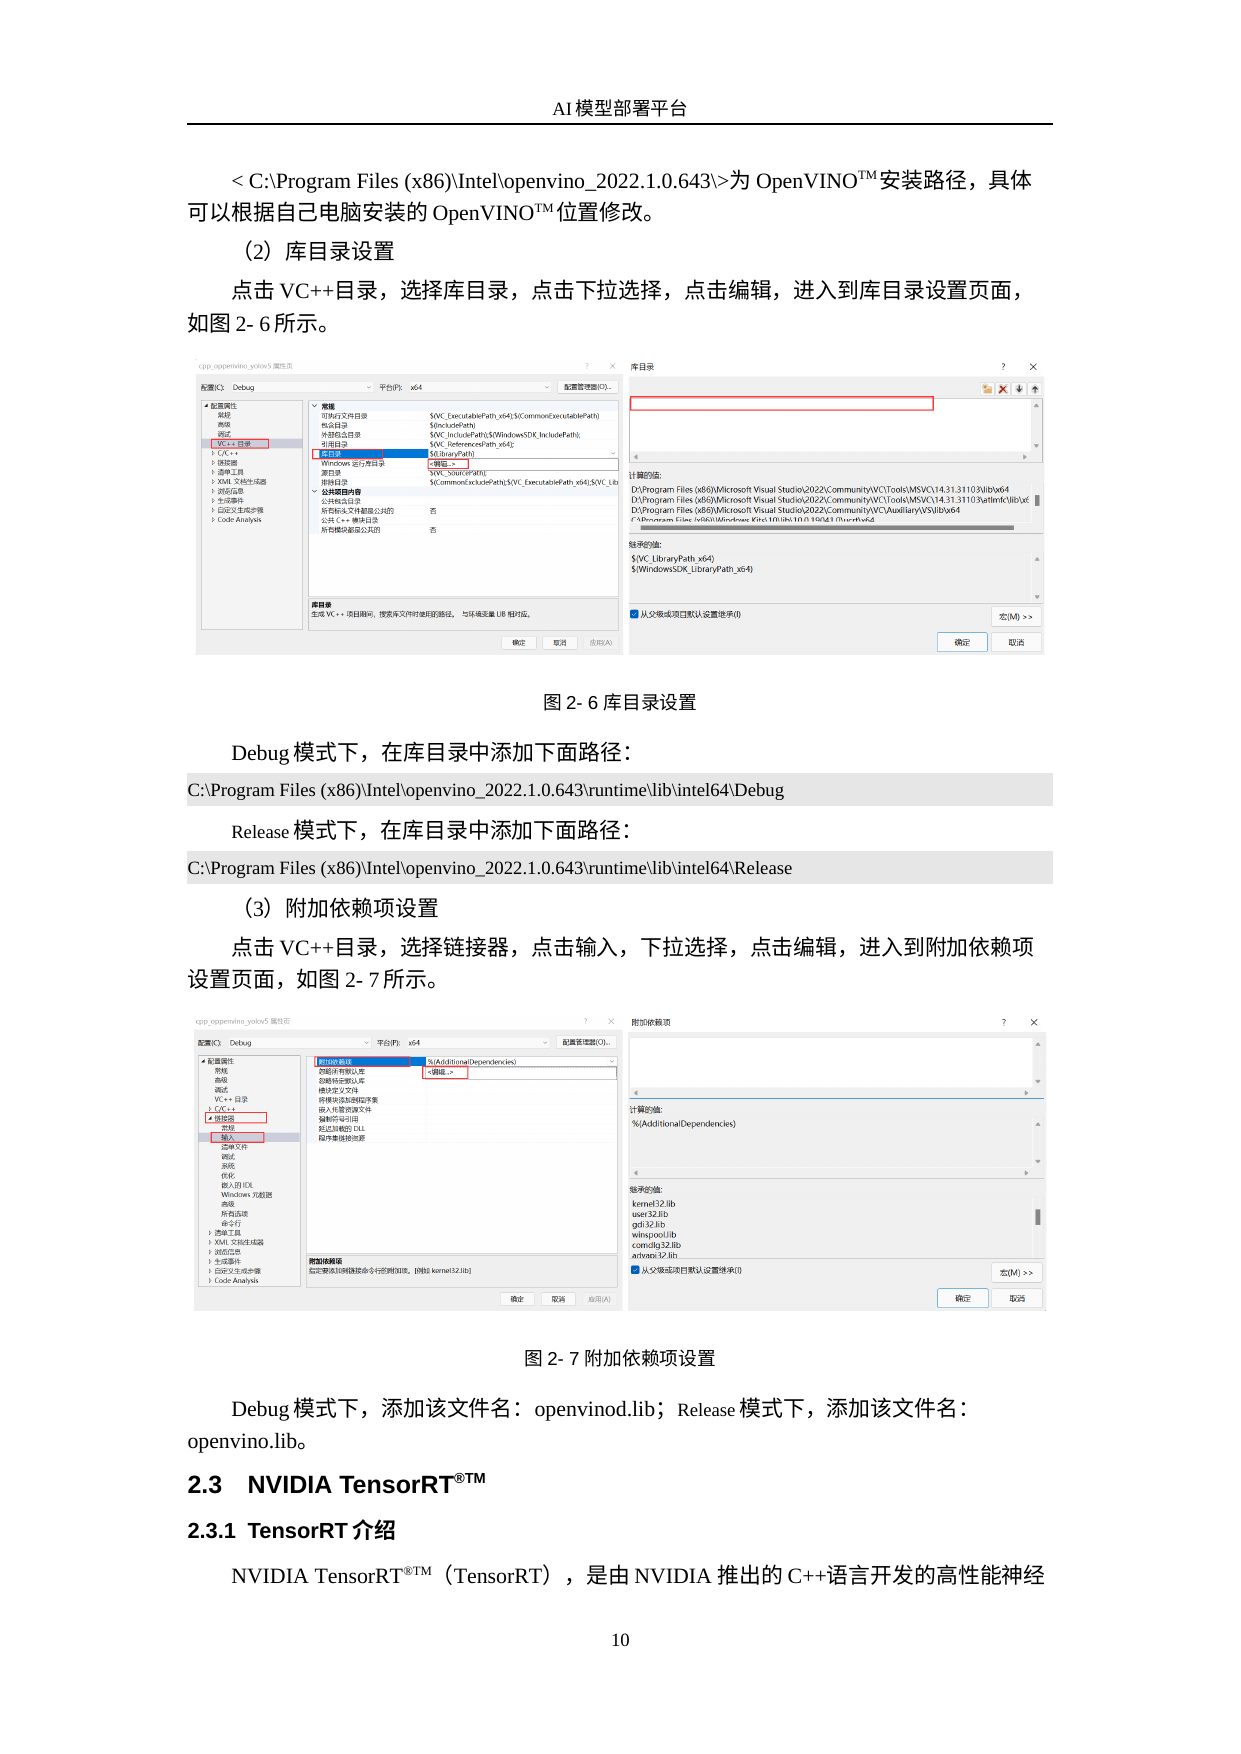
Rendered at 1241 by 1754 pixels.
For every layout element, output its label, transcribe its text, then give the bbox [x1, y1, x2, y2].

text 点击VC++目录，选择链接器，点击输入，下拉选择，点击编辑，进入到附加依赖项设置页面，如图2- 7所示。 [187, 929, 1053, 994]
picture [628, 1015, 1047, 1311]
text C:\Program Files (x86)\Intel\openvino_2022.1.0.643\runtime\lib\intel64\Release [187, 851, 1053, 884]
picture [193, 1015, 623, 1311]
text C:\Program Files (x86)\Intel\openvino_2022.1.0.643\runtime\lib\intel64\Debug [187, 773, 1053, 806]
text 点击VC++目录，选择库目录，点击下拉选择，点击编辑，进入到库目录设置页面，如图2- 6所示。 [187, 273, 1053, 338]
text < C:\Program Files (x86)\Intel\openvino_2022.1.0.643\>为OpenVINOTM安装路径，具体可以根据自己电脑安装的OpenVINOTM位置修改。 [187, 162, 1053, 227]
picture [195, 359, 624, 655]
text 图2- 7 附加依赖项设置 [187, 1341, 1053, 1374]
text 图2- 6 库目录设置 [187, 685, 1053, 718]
text （2）库目录设置 [187, 234, 1053, 266]
text （3）附加依赖项设置 [187, 890, 1053, 923]
picture [628, 359, 1045, 655]
text Debug模式下，添加该文件名：openvinod.lib；Release模式下，添加该文件名：openvino.lib。 [187, 1391, 1053, 1456]
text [187, 1558, 1053, 1591]
text Release模式下，在库目录中添加下面路径： [187, 812, 1053, 845]
subtitle TensorRT介绍 [187, 1513, 1053, 1546]
subtitle NVIDIA TensorRT®TM [187, 1468, 1053, 1501]
text Debug模式下，在库目录中添加下面路径： [187, 734, 1053, 767]
